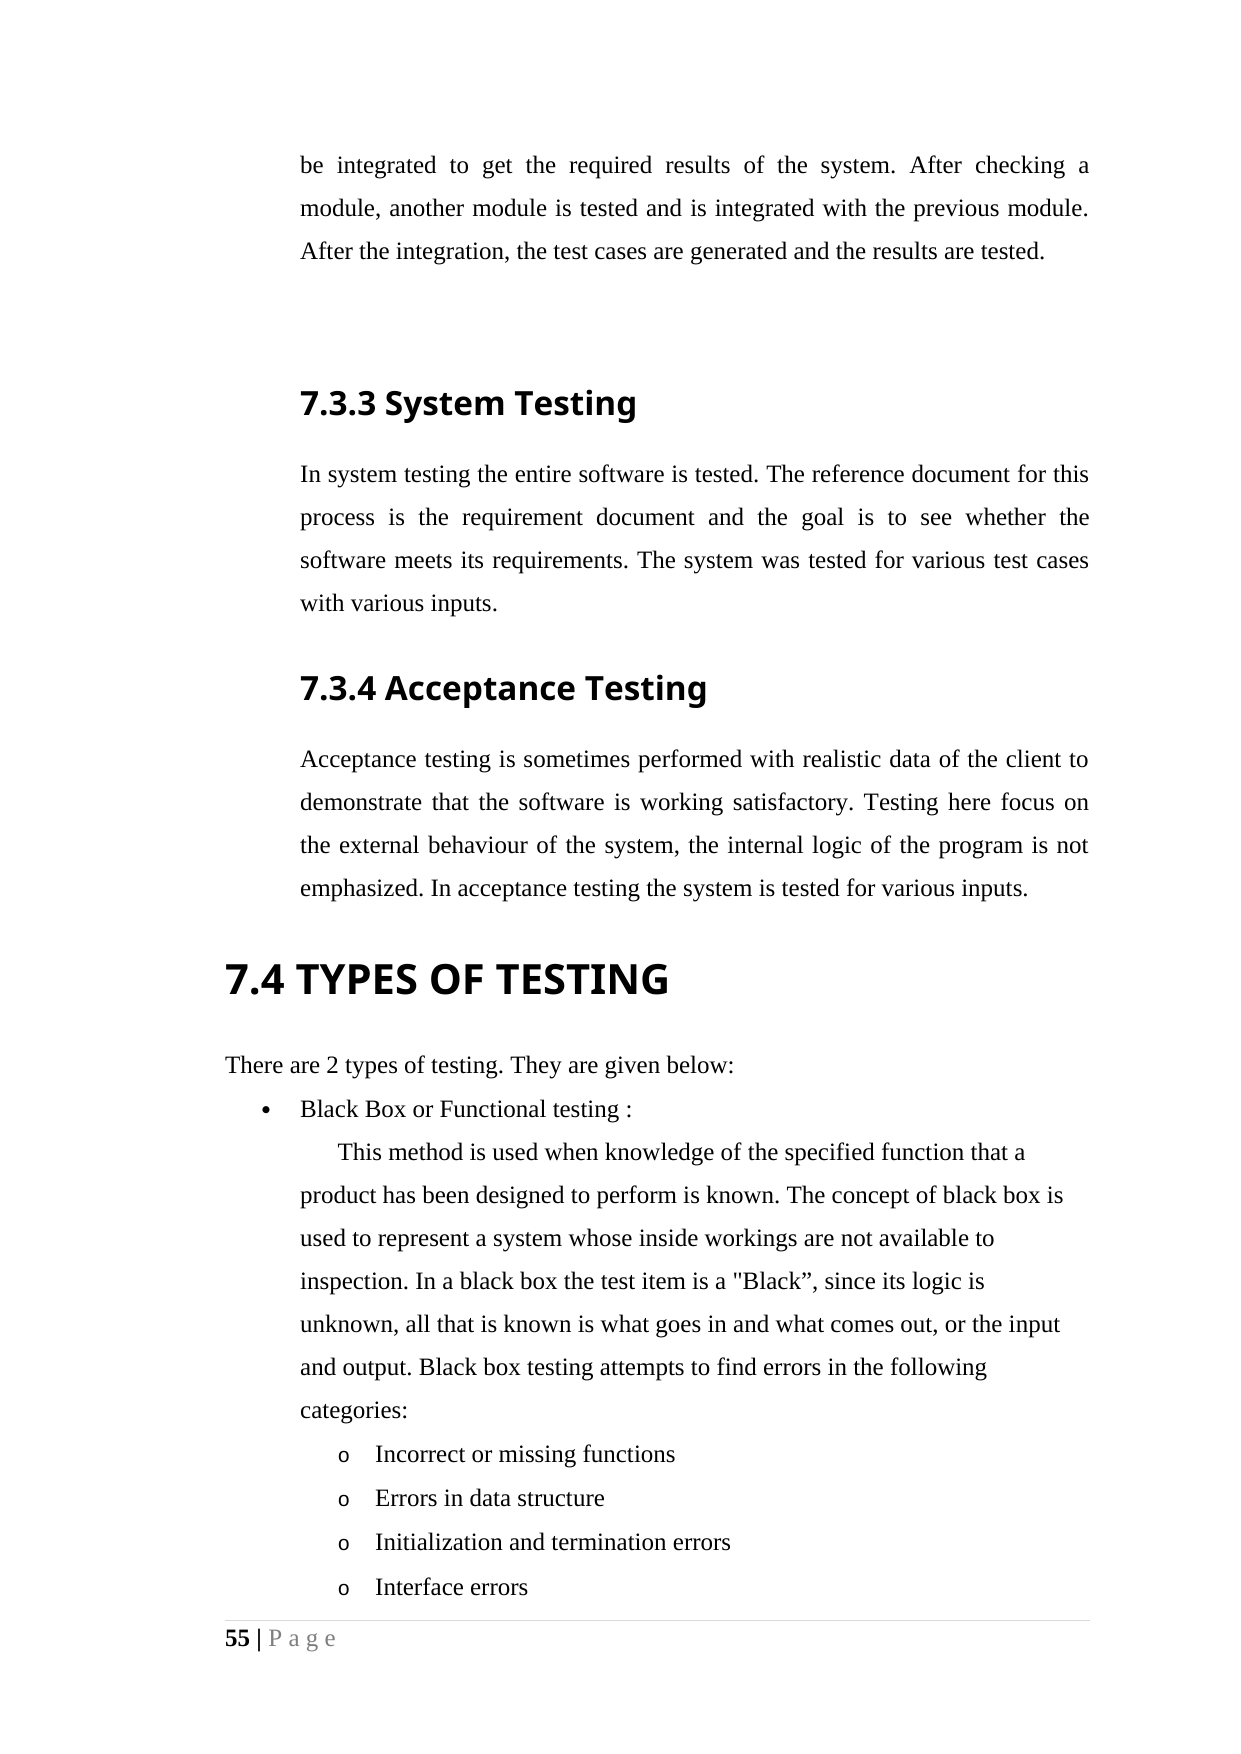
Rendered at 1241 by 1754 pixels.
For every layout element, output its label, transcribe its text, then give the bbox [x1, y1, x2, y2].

list This method is used when knowledge of the specified function that a product has been designed to perform is known. The concept of black box is used to represent a system whose inside workings are not available to inspection. In a black box the test item is a "Black”, since its logic is unknown, all that is known is what goes in and what comes out, or the input and output. Black box testing attempts to find errors in the following categories: [300, 1137, 1090, 1424]
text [300, 150, 1090, 265]
text There are 2 types of testing. They are given below: [225, 1051, 1090, 1079]
list Errors in data structure [337, 1483, 1090, 1513]
list Black Box or Functional testing : [262, 1094, 1090, 1122]
list Incorrect or missing functions [337, 1439, 1090, 1468]
text In system testing the entire software is tested. The reference document for this process is the requirement document and the goal is to see whether the software meets its requirements. The system was tested for various test cases with various inputs. [300, 459, 1090, 617]
text Acceptance testing is sometimes performed with realistic data of the client to demonstrate that the software is working satisfactory. Testing here focus on the external behaviour of the system, the internal logic of the program is not emphasized. In acceptance testing the system is tested for various inputs. [300, 744, 1090, 902]
text 7.3.4 Acceptance Testing [300, 665, 1090, 710]
list Initialization and termination errors [337, 1527, 1090, 1557]
text 7.4 TYPES OF TESTING [225, 950, 1090, 1007]
list Interface errors [337, 1572, 1090, 1601]
text 7.3.3 System Testing [300, 380, 1090, 425]
